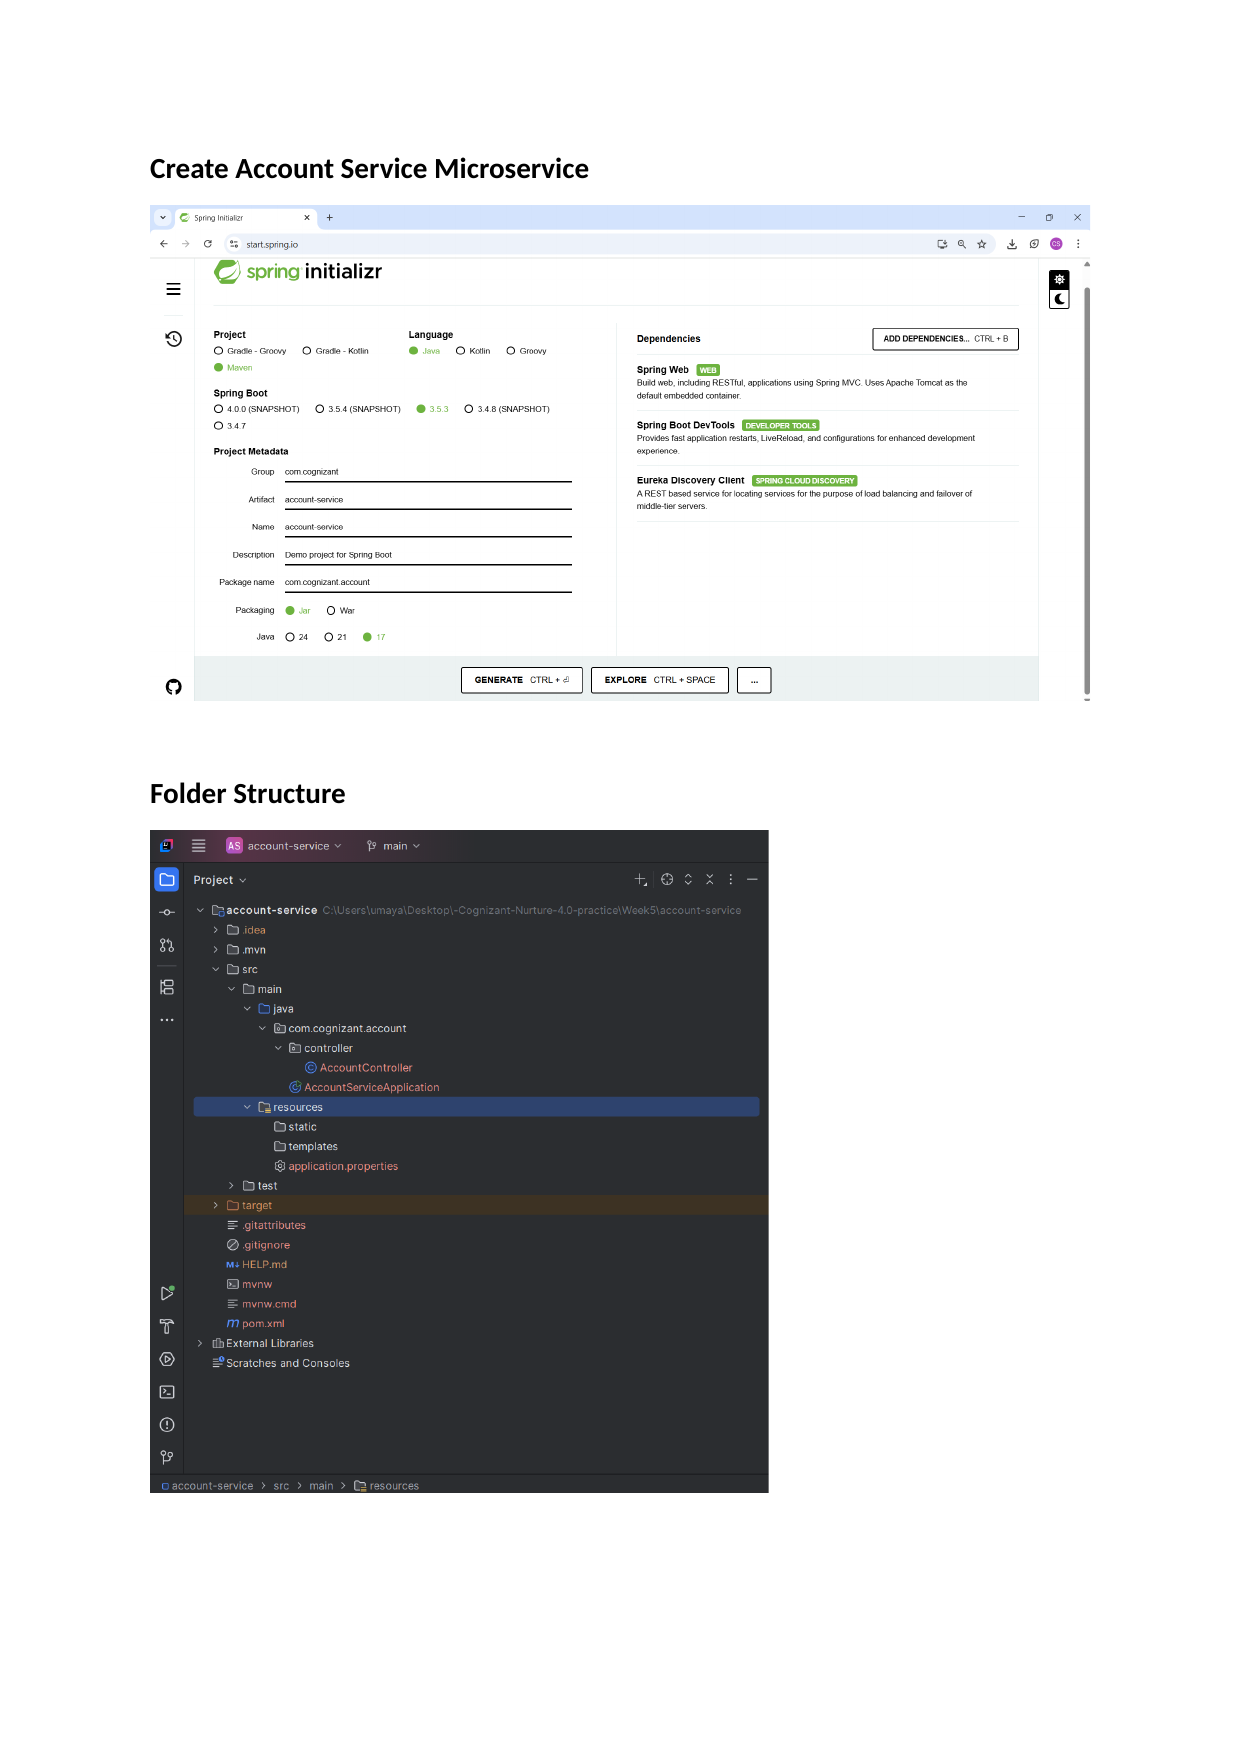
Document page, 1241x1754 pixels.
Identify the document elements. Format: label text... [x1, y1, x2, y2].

picture [150, 205, 1091, 701]
picture [150, 830, 769, 1493]
text Folder Structure [150, 775, 1090, 811]
text Create Account Service Microservice [150, 150, 1090, 186]
